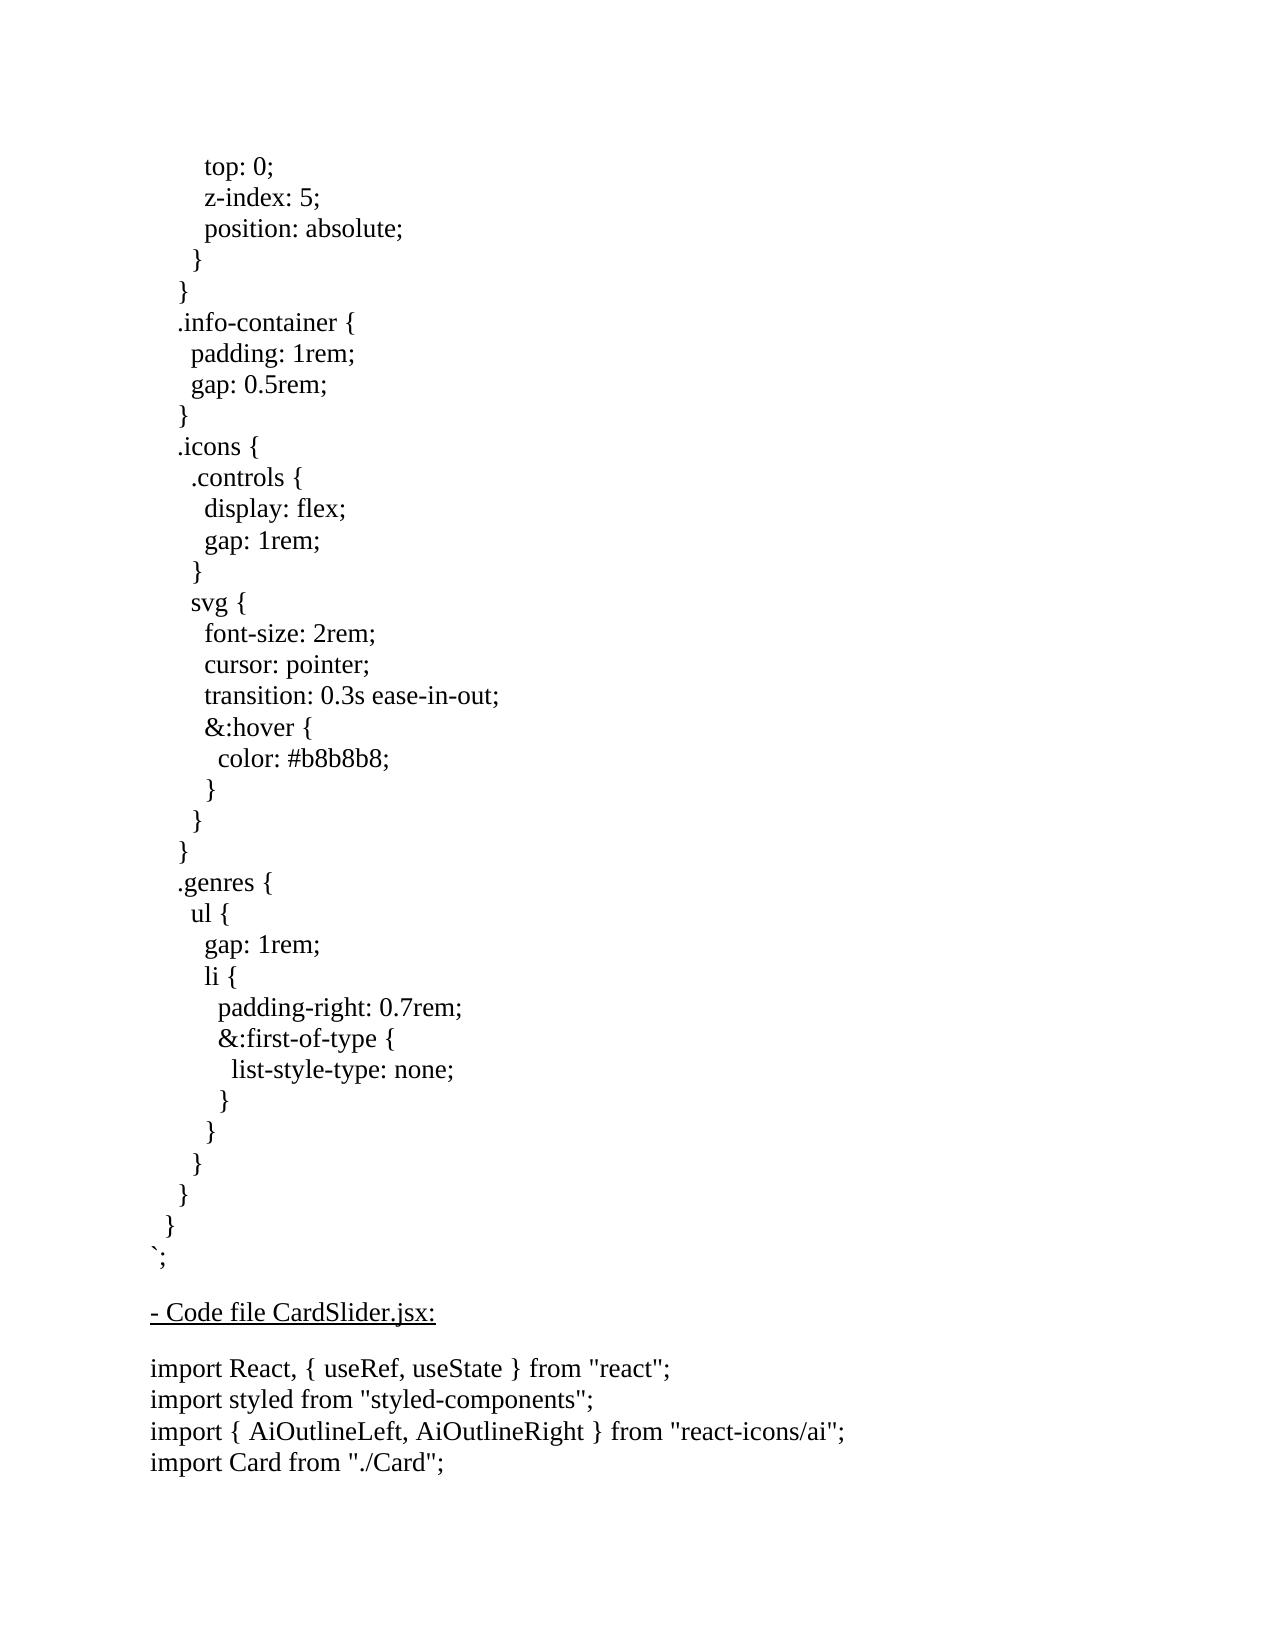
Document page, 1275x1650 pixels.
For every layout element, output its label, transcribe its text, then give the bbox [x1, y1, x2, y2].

text } [150, 399, 1125, 430]
text padding: 1rem; [150, 337, 1125, 368]
text import React, { useRef, useState } from "react"; [150, 1352, 1125, 1383]
text position: absolute; [150, 212, 1125, 243]
text } [150, 1116, 1125, 1147]
text padding-right: 0.7rem; [150, 991, 1125, 1022]
text color: #b8b8b8; [150, 742, 1125, 773]
text } [150, 773, 1125, 804]
text gap: 0.5rem; [150, 368, 1125, 399]
text svg { [150, 586, 1125, 617]
text } [150, 243, 1125, 274]
text transition: 0.3s ease-in-out; [150, 679, 1125, 711]
text } [150, 274, 1125, 306]
text cursor: pointer; [150, 648, 1125, 679]
text .info-container { [150, 306, 1125, 337]
text } [150, 835, 1125, 866]
text } [150, 1084, 1125, 1116]
text import { AiOutlineLeft, AiOutlineRight } from "react-icons/ai"; [150, 1415, 1125, 1446]
text gap: 1rem; [150, 524, 1125, 555]
text - Code file CardSlider.jsx: [150, 1296, 1125, 1327]
text } [150, 1178, 1125, 1209]
text list-style-type: none; [150, 1053, 1125, 1084]
text .controls { [150, 461, 1125, 493]
text .genres { [150, 866, 1125, 897]
text } [150, 1147, 1125, 1178]
text &:first-of-type { [150, 1022, 1125, 1053]
text top: 0; [150, 150, 1125, 181]
text &:hover { [150, 711, 1125, 742]
text ul { [150, 897, 1125, 929]
text } [150, 1209, 1125, 1240]
text li { [150, 960, 1125, 991]
text } [150, 555, 1125, 586]
text z-index: 5; [150, 181, 1125, 212]
text `; [150, 1240, 1125, 1271]
text } [150, 804, 1125, 835]
text import styled from "styled-components"; [150, 1383, 1125, 1415]
text font-size: 2rem; [150, 617, 1125, 648]
text display: flex; [150, 493, 1125, 524]
text import Card from "./Card"; [150, 1446, 1125, 1477]
text .icons { [150, 430, 1125, 461]
text gap: 1rem; [150, 929, 1125, 960]
